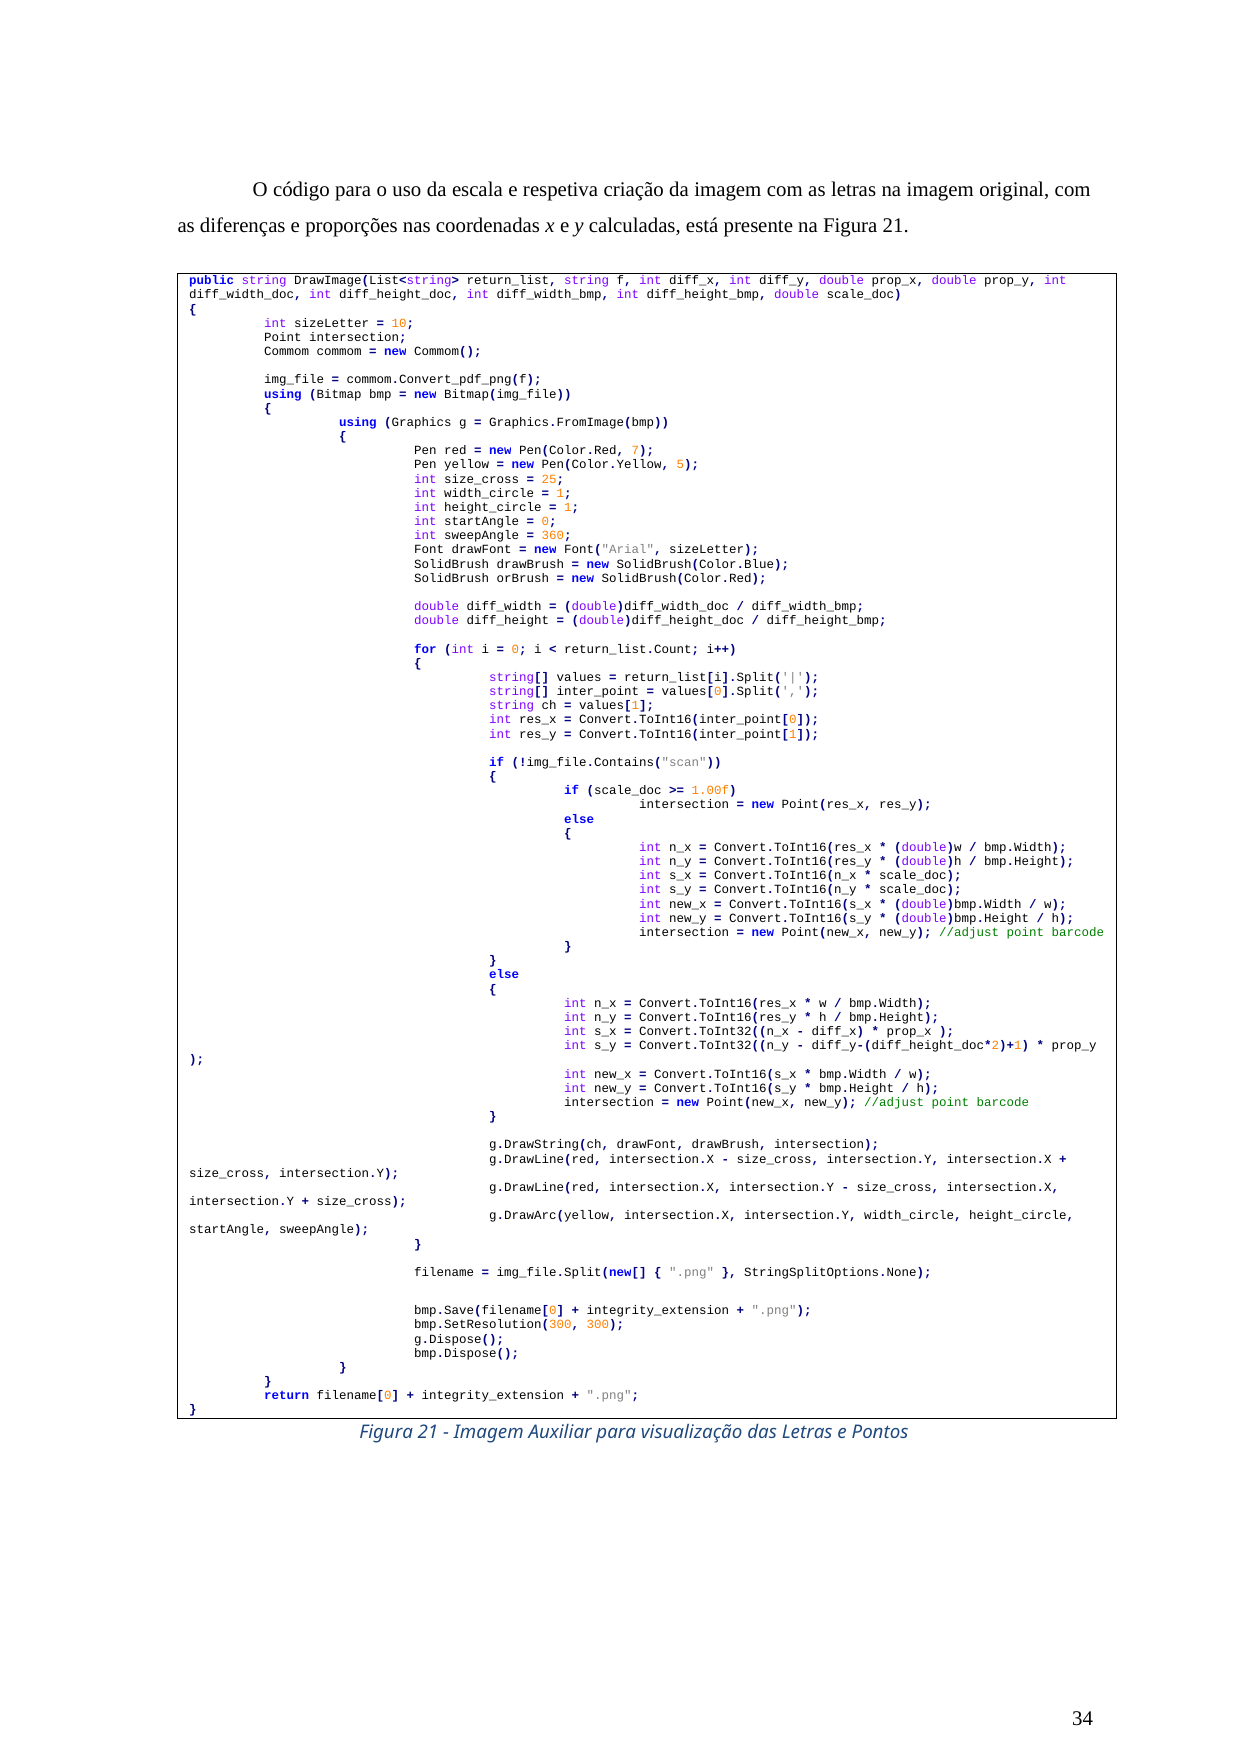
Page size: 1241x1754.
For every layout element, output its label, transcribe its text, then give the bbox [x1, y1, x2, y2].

table_header public string DrawImage(List<string> return_list, string f, int diff_x, int diff_y, double prop_x, double prop_y, int diff_width_doc, int diff_height_doc, int diff_width_bmp, int diff_height_bmp, double scale_doc) { int sizeLetter = 10; Point intersection; Commom commom = new Commom(); img_file = commom.Convert_pdf_png(f); using (Bitmap bmp = new Bitmap(img_file)) { using (Graphics g = Graphics.FromImage(bmp)) { Pen red = new Pen(Color.Red, 7); Pen yellow = new Pen(Color.Yellow, 5); int size_cross = 25; int width_circle = 1; int height_circle = 1; int startAngle = 0; int sweepAngle = 360; Font drawFont = new Font("Arial", sizeLetter); SolidBrush drawBrush = new SolidBrush(Color.Blue); SolidBrush orBrush = new SolidBrush(Color.Red); double diff_width = (double)diff_width_doc / diff_width_bmp; double diff_height = (double)diff_height_doc / diff_height_bmp; for (int i = 0; i < return_list.Count; i++) { string[] values = return_list[i].Split('|'); string[] inter_point = values[0].Split(','); string ch = values[1]; int res_x = Convert.ToInt16(inter_point[0]); int res_y = Convert.ToInt16(inter_point[1]); if (!img_file.Contains("scan")) { if (scale_doc >= 1.00f) intersection = new Point(res_x, res_y); else { int n_x = Convert.ToInt16(res_x * (double)w / bmp.Width); int n_y = Convert.ToInt16(res_y * (double)h / bmp.Height); int s_x = Convert.ToInt16(n_x * scale_doc); int s_y = Convert.ToInt16(n_y * scale_doc); int new_x = Convert.ToInt16(s_x * (double)bmp.Width / w); int new_y = Convert.ToInt16(s_y * (double)bmp.Height / h); intersection = new Point(new_x, new_y); //adjust point barcode } } else { int n_x = Convert.ToInt16(res_x * w / bmp.Width); int n_y = Convert.ToInt16(res_y * h / bmp.Height); int s_x = Convert.ToInt32((n_x - diff_x) * prop_x ); int s_y = Convert.ToInt32((n_y - diff_y-(diff_height_doc*2)+1) * prop_y ); int new_x = Convert.ToInt16(s_x * bmp.Width / w); int new_y = Convert.ToInt16(s_y * bmp.Height / h); intersection = new Point(new_x, new_y); //adjust point barcode } g.DrawString(ch, drawFont, drawBrush, intersection); g.DrawLine(red, intersection.X - size_cross, intersection.Y, intersection.X + size_cross, intersection.Y); g.DrawLine(red, intersection.X, intersection.Y - size_cross, intersection.X, intersection.Y + size_cross); g.DrawArc(yellow, intersection.X, intersection.Y, width_circle, height_circle, startAngle, sweepAngle); } filename = img_file.Split(new[] { ".png" }, StringSplitOptions.None); bmp.Save(filename[0] + integrity_extension + ".png"); bmp.SetResolution(300, 300); g.Dispose(); bmp.Dispose(); } } return filename[0] + integrity_extension + ".png"; } [178, 274, 1116, 1418]
text O código para o uso da escala e respetiva criação da imagem com as letras na imagem original, com as diferenças e proporções nas coordenadas x e y calculadas, está presente na Figura 21. [177, 177, 1092, 237]
text Figura 21 - Imagem Auxiliar para visualização das Letras e Pontos [177, 1419, 1092, 1444]
